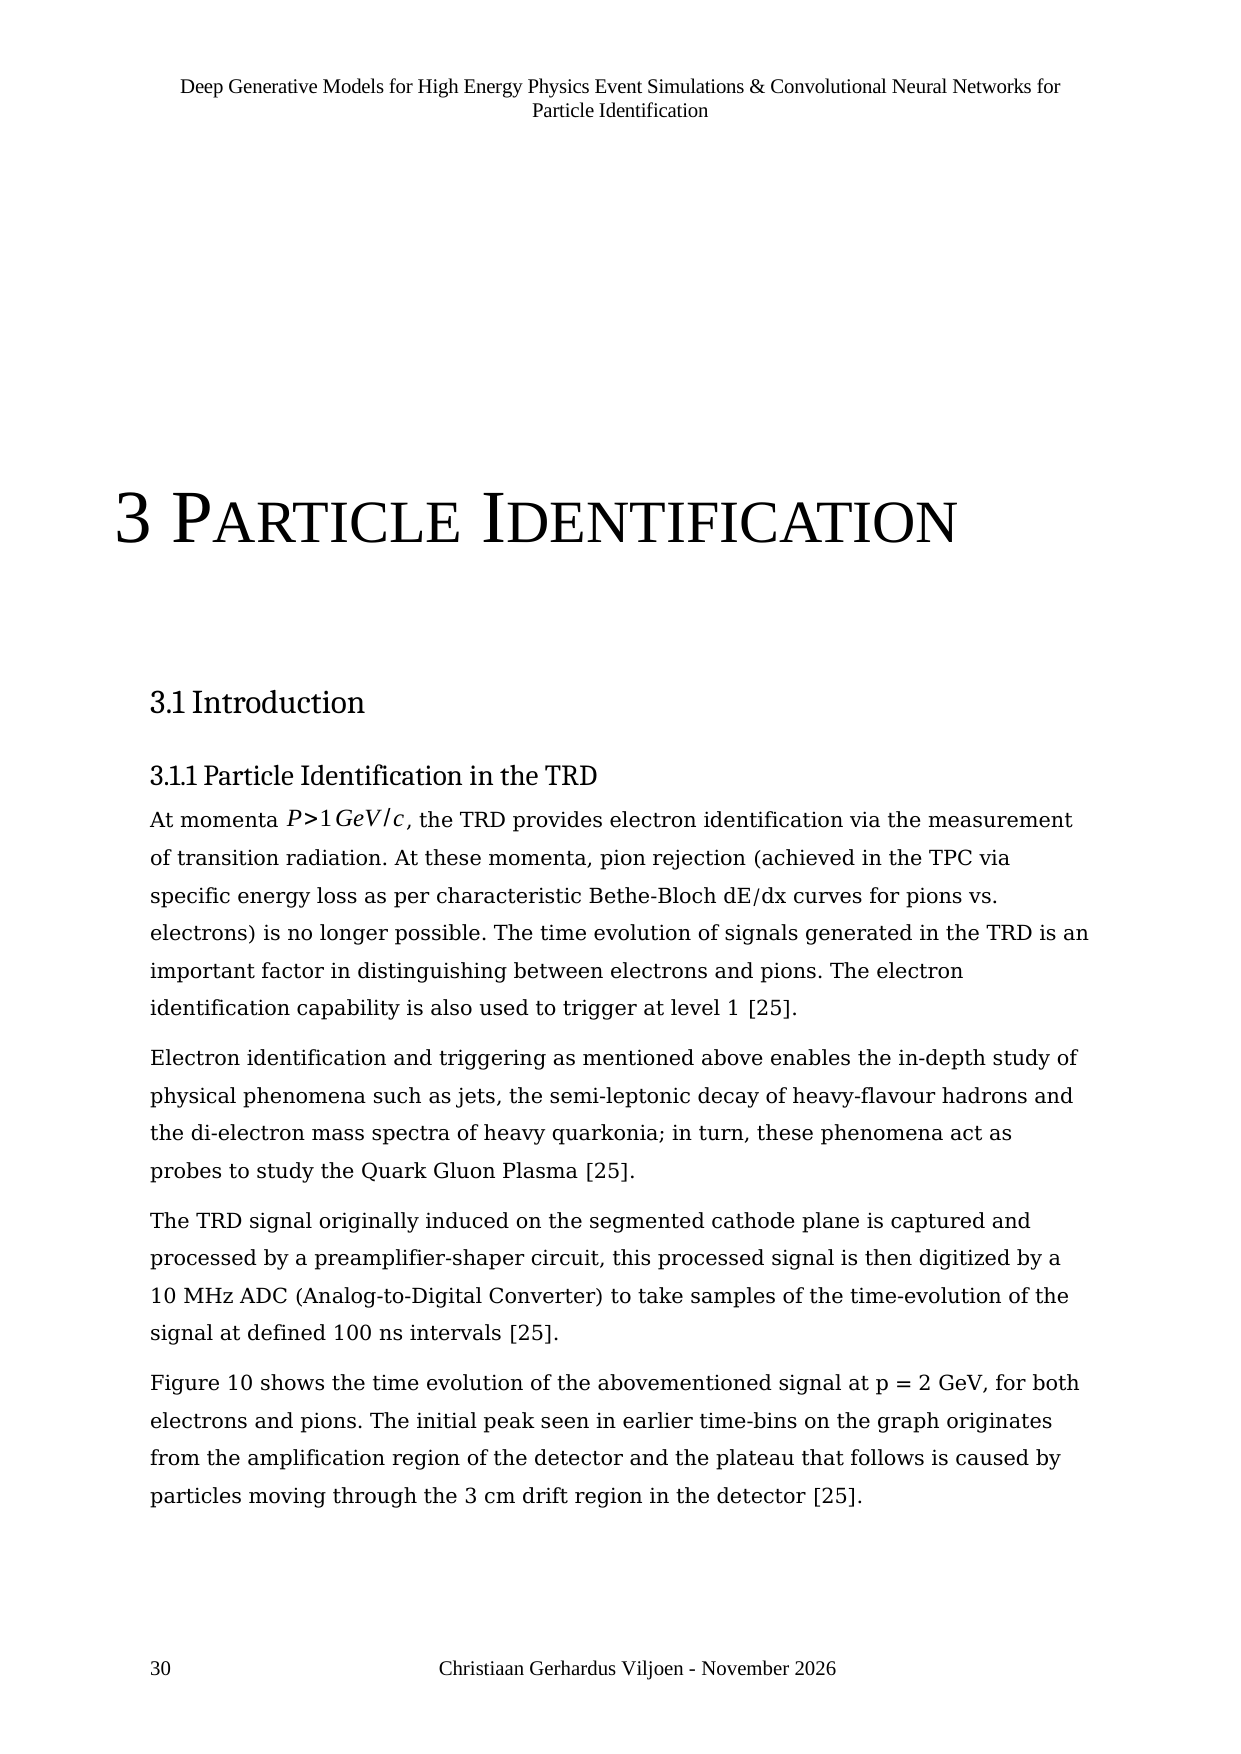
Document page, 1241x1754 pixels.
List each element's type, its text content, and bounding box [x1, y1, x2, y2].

text At momenta , the TRD provides electron identification via the measurement of transition radiation. At these momenta, pion rejection (achieved in the TPC via specific energy loss as per characteristic Bethe-Bloch dE/dx curves for pions vs. electrons) is no longer possible. The time evolution of signals generated in the TRD is an important factor in distinguishing between electrons and pions. The electron identification capability is also used to trigger at level 1 . [150, 805, 1090, 1020]
text The TRD signal originally induced on the segmented cathode plane is captured and processed by a preamplifier-shaper circuit, this processed signal is then digitized by a 10 MHz ADC (Analog-to-Digital Converter) to take samples of the time-evolution of the signal at defined 100 ns intervals . [150, 1208, 1090, 1345]
subtitle Introduction [150, 683, 1090, 722]
subtitle Particle Identification in the TRD [150, 759, 1090, 793]
text Electron identification and triggering as mentioned above enables the in-depth study of physical phenomena such as jets, the semi-leptonic decay of heavy-flavour hadrons and the di-electron mass spectra of heavy quarkonia; in turn, these phenomena act as probes to study the Quark Gluon Plasma . [150, 1045, 1090, 1183]
text Figure 10 shows the time evolution of the abovementioned signal at p = 2 GeV, for both electrons and pions. The initial peak seen in earlier time-bins on the graph originates from the amplification region of the detector and the plateau that follows is caused by particles moving through the 3 cm drift region in the detector . [150, 1370, 1090, 1508]
subtitle Particle Identification [114, 472, 1090, 558]
